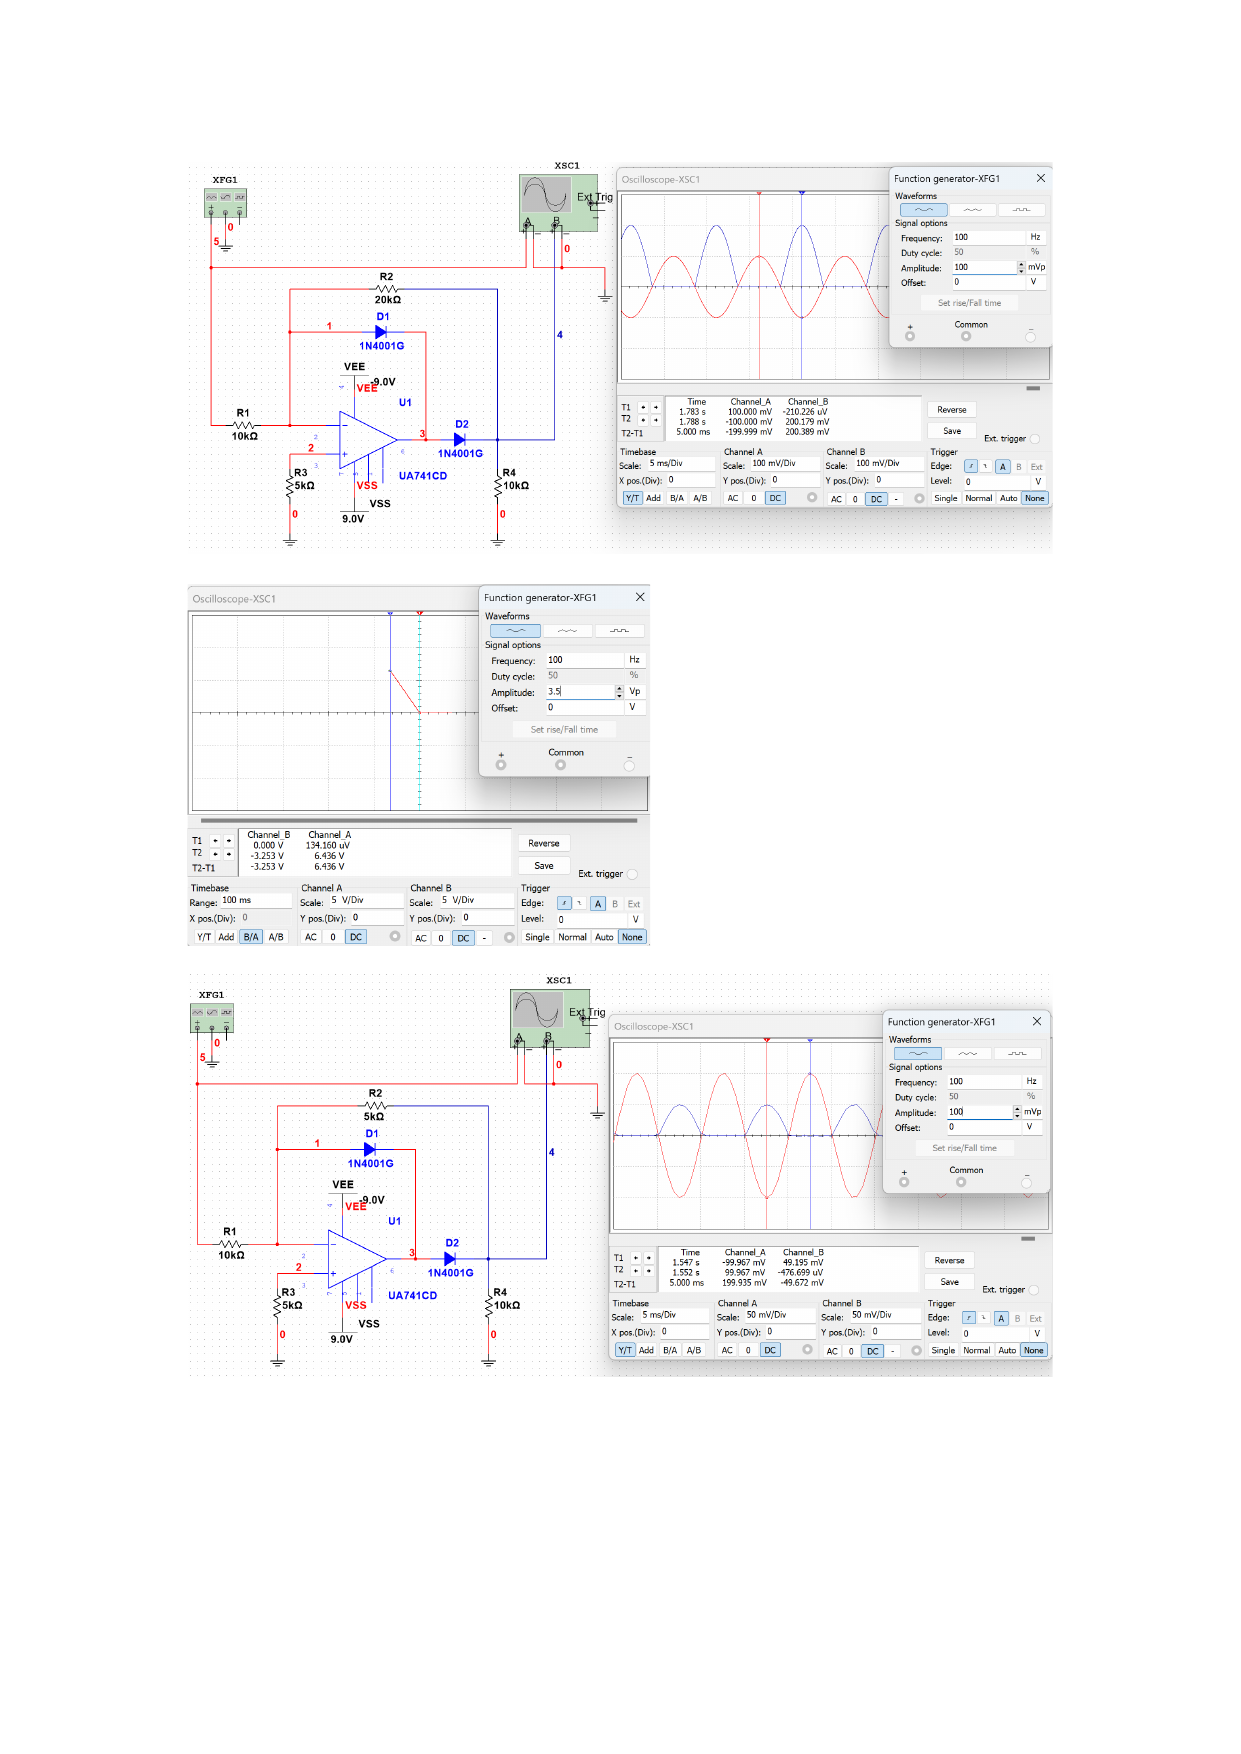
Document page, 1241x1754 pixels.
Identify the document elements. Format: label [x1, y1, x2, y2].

picture [187, 974, 1053, 1377]
picture [187, 584, 650, 946]
picture [187, 162, 1053, 554]
